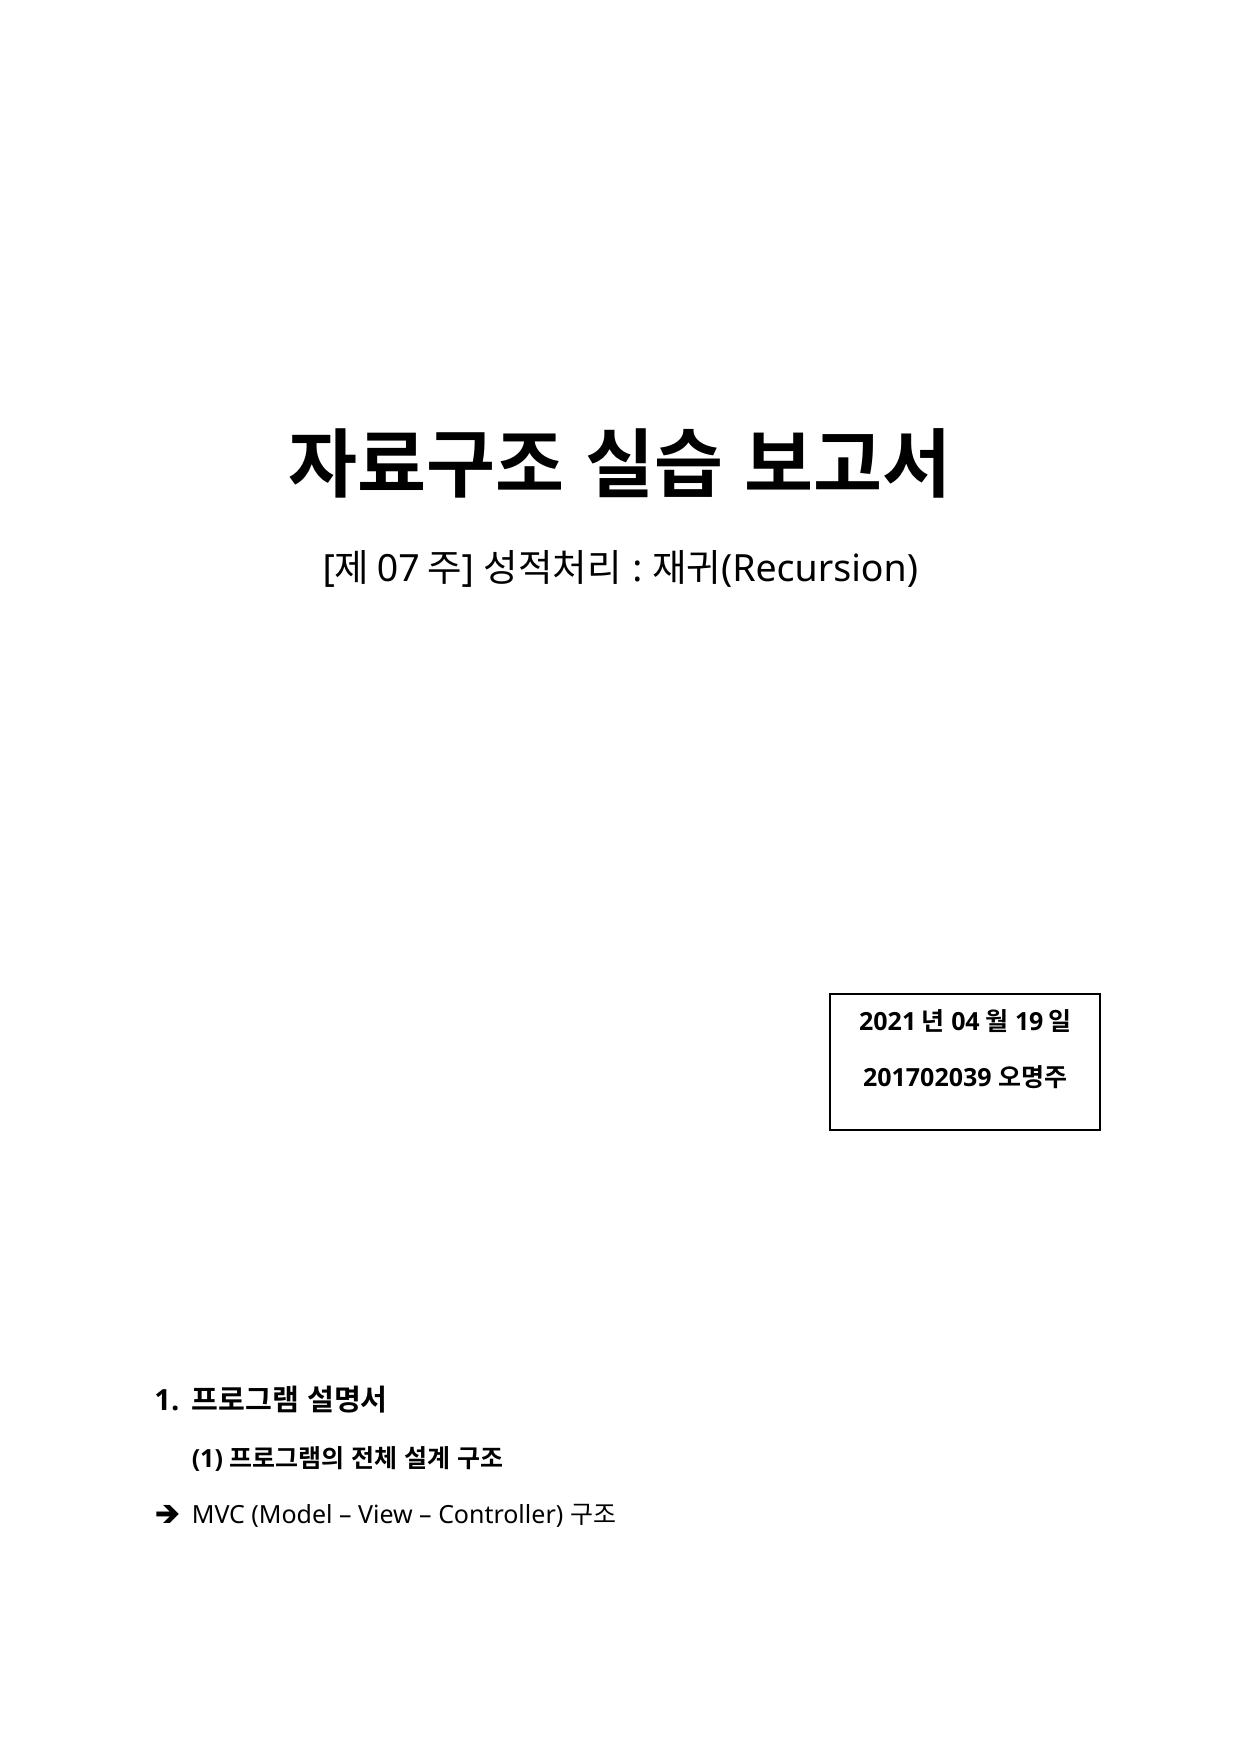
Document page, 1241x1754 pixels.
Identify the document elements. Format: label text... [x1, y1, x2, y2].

list 프로그램 설명서 [154, 1376, 1128, 1418]
text 자료구조 실습 보고서 [112, 404, 1128, 513]
text [제07주] 성적처리 : 재귀(Recursion) [112, 538, 1128, 592]
list 프로그램의 전체 설계 구조 [192, 1438, 1128, 1475]
list MVC (Model – View – Controller) 구조 [154, 1494, 1128, 1531]
